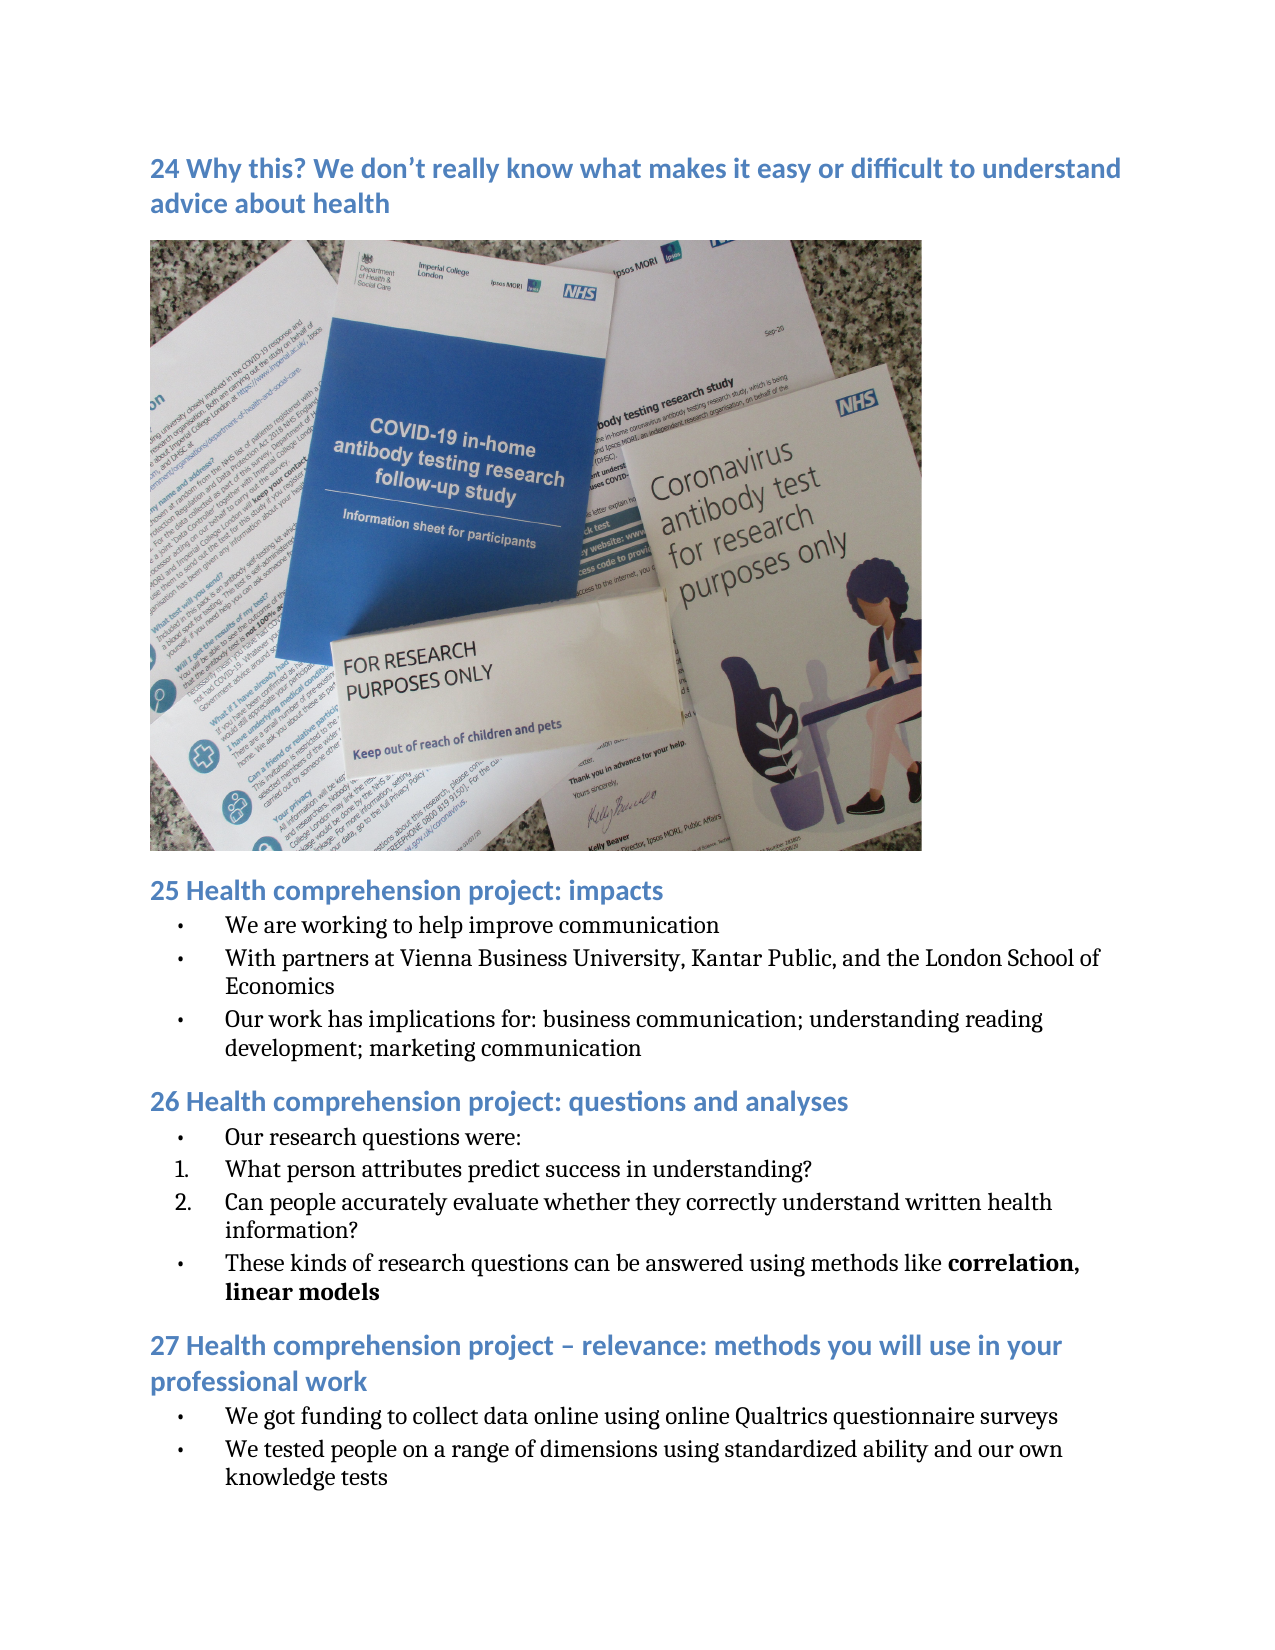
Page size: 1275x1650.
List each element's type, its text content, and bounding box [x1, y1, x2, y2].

picture [150, 240, 922, 851]
list These kinds of research questions can be answered using methods like correlation, linear models [175, 1249, 1125, 1306]
list Can people accurately evaluate whether they correctly understand written health information? [175, 1187, 1125, 1245]
list We tested people on a range of dimensions using standardized ability and our own knowledge tests [175, 1434, 1125, 1492]
subtitle 27 Health comprehension project – relevance: methods you will use in your professional work [150, 1327, 1125, 1398]
list We got funding to collect data online using online Qualtrics questionnaire surveys [175, 1402, 1125, 1431]
list We are working to help improve communication [175, 911, 1125, 940]
subtitle 26 Health comprehension project: questions and analyses [150, 1083, 1125, 1119]
subtitle 25 Health comprehension project: impacts [150, 872, 1125, 907]
subtitle 24 Why this? We don’t really know what makes it easy or difficult to understand advice about health [150, 150, 1125, 221]
list With partners at Vienna Business University, Kantar Public, and the London School of Economics [175, 943, 1125, 1001]
list Our work has implications for: business communication; understanding reading development; marketing communication [175, 1005, 1125, 1062]
list Our research questions were: [175, 1122, 1125, 1151]
list What person attributes predict success in understanding? [175, 1155, 1125, 1184]
